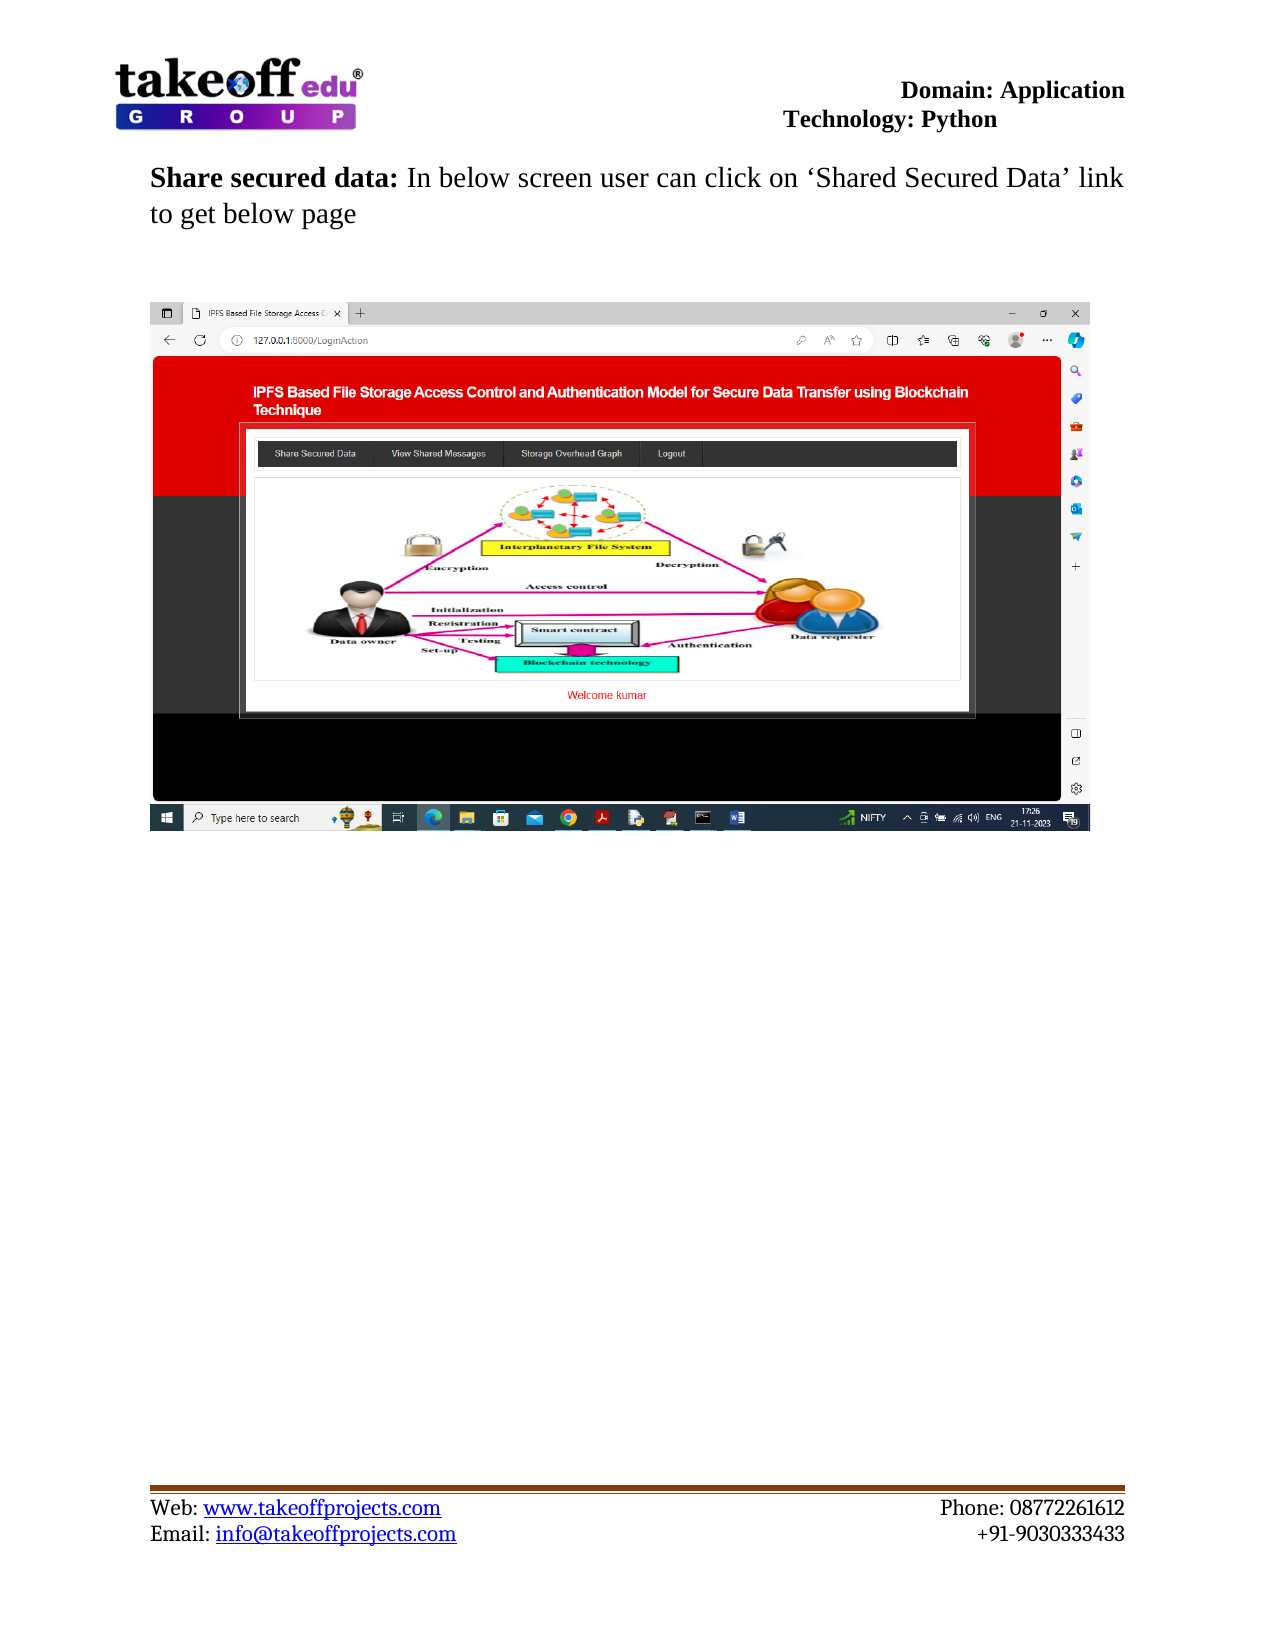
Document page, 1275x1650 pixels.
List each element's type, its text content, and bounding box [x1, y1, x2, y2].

text Share secured data: In below screen user can click on ‘Shared Secured Data’ link to get below page [150, 161, 1125, 230]
picture [150, 302, 1091, 831]
picture [112, 53, 366, 140]
